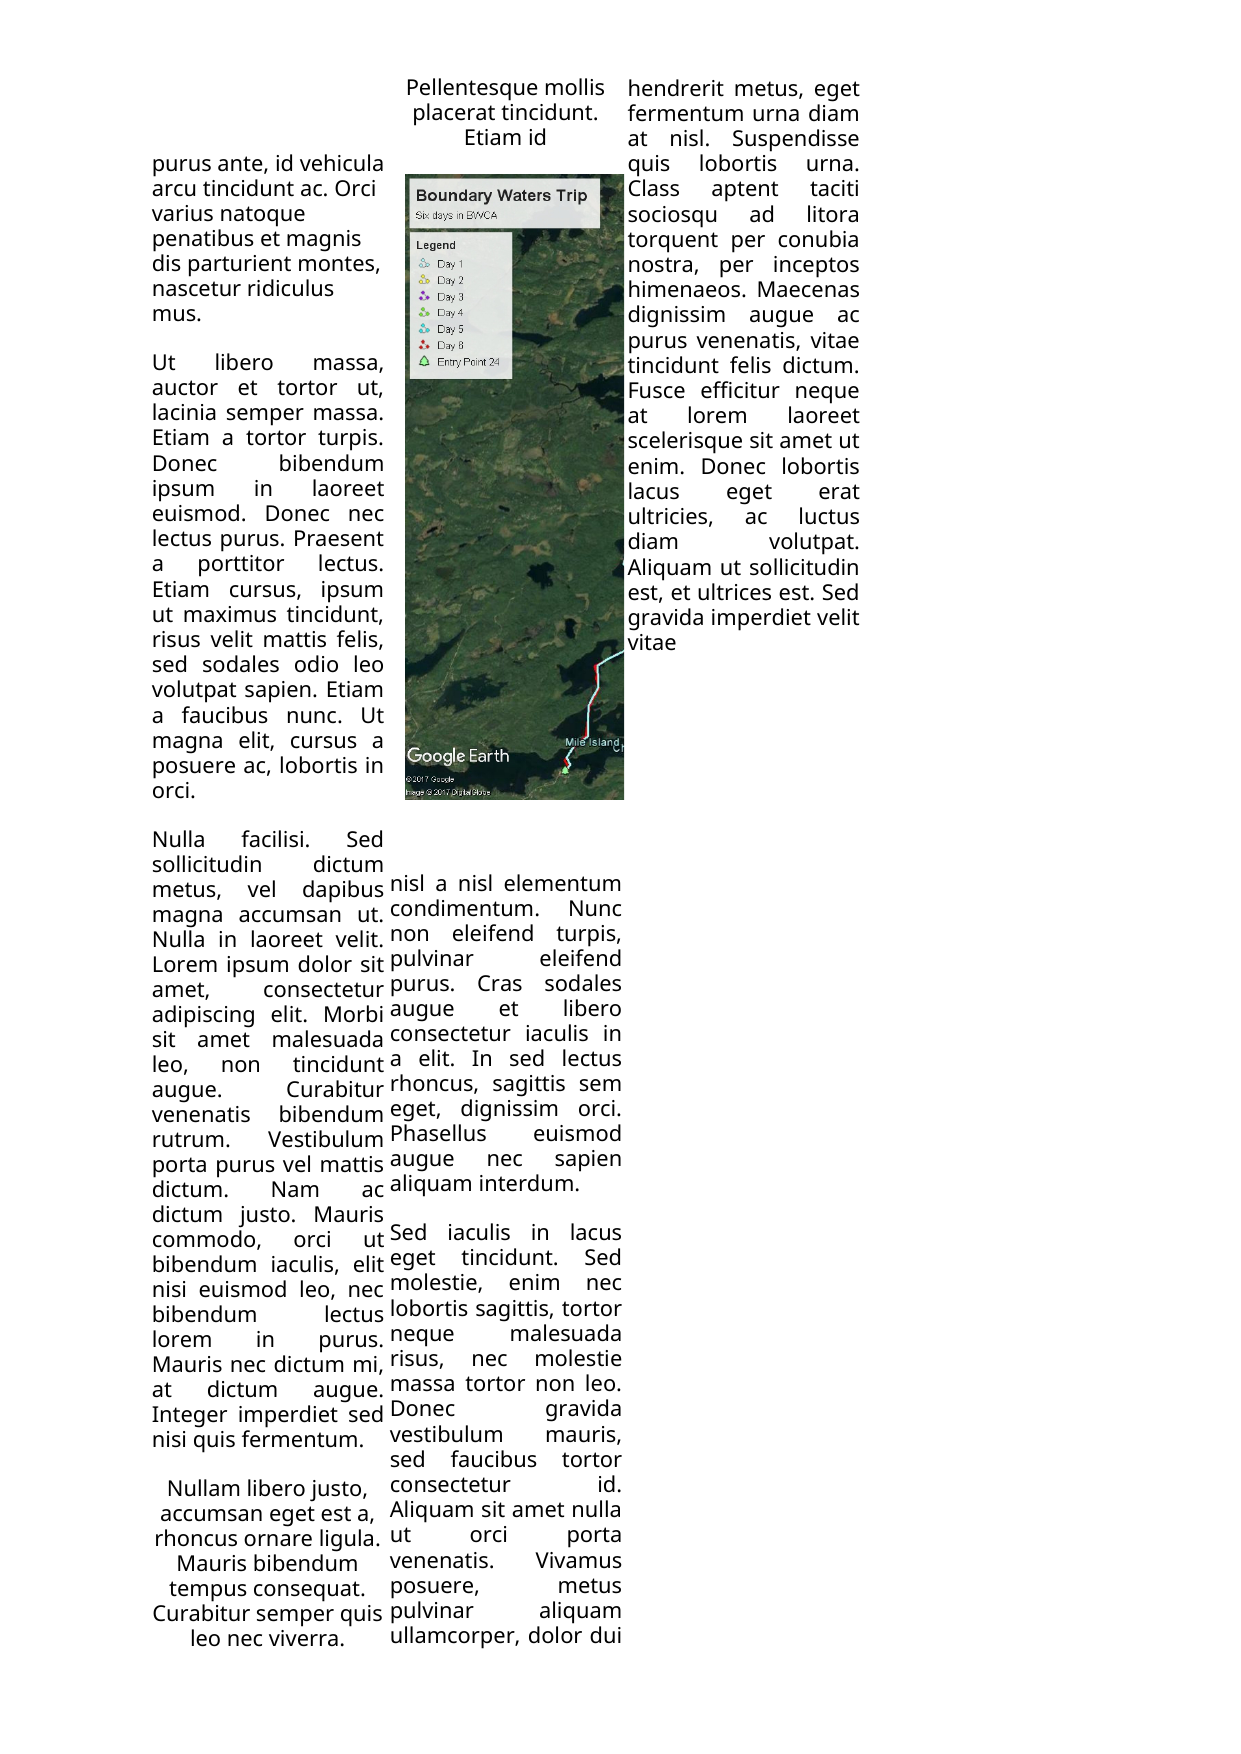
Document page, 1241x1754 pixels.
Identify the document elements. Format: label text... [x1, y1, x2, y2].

text Ut libero massa, auctor et tortor ut, lacinia semper massa. Etiam a tortor turpis. Donec bibendum ipsum in laoreet euismod. Donec nec lectus purus. Praesent a porttitor lectus. Etiam cursus, ipsum ut maximus tincidunt, risus velit mattis felis, sed sodales odio leo volutpat sapien. Etiam a faucibus nunc. Ut magna elit, cursus a posuere ac, lobortis in orci. [152, 350, 384, 804]
text Sed iaculis in lacus eget tincidunt. Sed molestie, enim nec lobortis sagittis, tortor neque malesuada risus, nec molestie massa tortor non leo. Donec gravida vestibulum mauris, sed faucibus tortor consectetur id. Aliquam sit amet nulla ut orci porta venenatis. Vivamus posuere, metus pulvinar aliquam ullamcorper, dolor dui hendrerit metus, eget fermentum urna diam at nisl. Suspendisse quis lobortis urna. Class aptent taciti sociosqu ad litora torquent per conubia nostra, per inceptos himenaeos. Maecenas dignissim augue ac purus venenatis, vitae tincidunt felis dictum. Fusce efficitur neque at lorem laoreet scelerisque sit amet ut enim. Donec lobortis lacus eget erat ultricies, ac luctus diam volutpat. Aliquam ut sollicitudin est, et ultrices est. Sed gravida imperdiet velit vitae [389, 1220, 622, 1649]
text Nulla facilisi. Sed sollicitudin dictum metus, vel dapibus magna accumsan ut. Nulla in laoreet velit. Lorem ipsum dolor sit amet, consectetur adipiscing elit. Morbi sit amet malesuada leo, non tincidunt augue. Curabitur venenatis bibendum rutrum. Vestibulum porta purus vel mattis dictum. Nam ac dictum justo. Mauris commodo, orci ut bibendum iaculis, elit nisi euismod leo, nec bibendum lectus lorem in purus. Mauris nec dictum mi, at dictum augue. Integer imperdiet sed nisi quis fermentum. [152, 828, 384, 1453]
text Nullam libero justo, accumsan eget est a, rhoncus ornare ligula. Mauris bibendum tempus consequat. Curabitur semper quis leo nec viverra. Pellentesque mollis placerat tincidunt. Etiam id [386, 76, 624, 151]
text Nullam libero justo, accumsan eget est a, rhoncus ornare ligula. Mauris bibendum tempus consequat. Curabitur semper quis leo nec viverra. Pellentesque mollis placerat tincidunt. Etiam id [148, 1476, 386, 1651]
picture [405, 174, 625, 800]
text nisl a nisl elementum condimentum. Nunc non eleifend turpis, pulvinar eleifend purus. Cras sodales augue et libero consectetur iaculis in a elit. In sed lectus rhoncus, sagittis sem eget, dignissim orci. Phasellus euismod augue nec sapien aliquam interdum. [389, 872, 622, 1197]
text purus ante, id vehicula arcu tincidunt ac. Orci varius natoque penatibus et magnis dis parturient montes, nascetur ridiculus mus. [152, 152, 386, 327]
text Sed iaculis in lacus eget tincidunt. Sed molestie, enim nec lobortis sagittis, tortor neque malesuada risus, nec molestie massa tortor non leo. Donec gravida vestibulum mauris, sed faucibus tortor consectetur id. Aliquam sit amet nulla ut orci porta venenatis. Vivamus posuere, metus pulvinar aliquam ullamcorper, dolor dui hendrerit metus, eget fermentum urna diam at nisl. Suspendisse quis lobortis urna. Class aptent taciti sociosqu ad litora torquent per conubia nostra, per inceptos himenaeos. Maecenas dignissim augue ac purus venenatis, vitae tincidunt felis dictum. Fusce efficitur neque at lorem laoreet scelerisque sit amet ut enim. Donec lobortis lacus eget erat ultricies, ac luctus diam volutpat. Aliquam ut sollicitudin est, et ultrices est. Sed gravida imperdiet velit vitae [627, 76, 860, 656]
